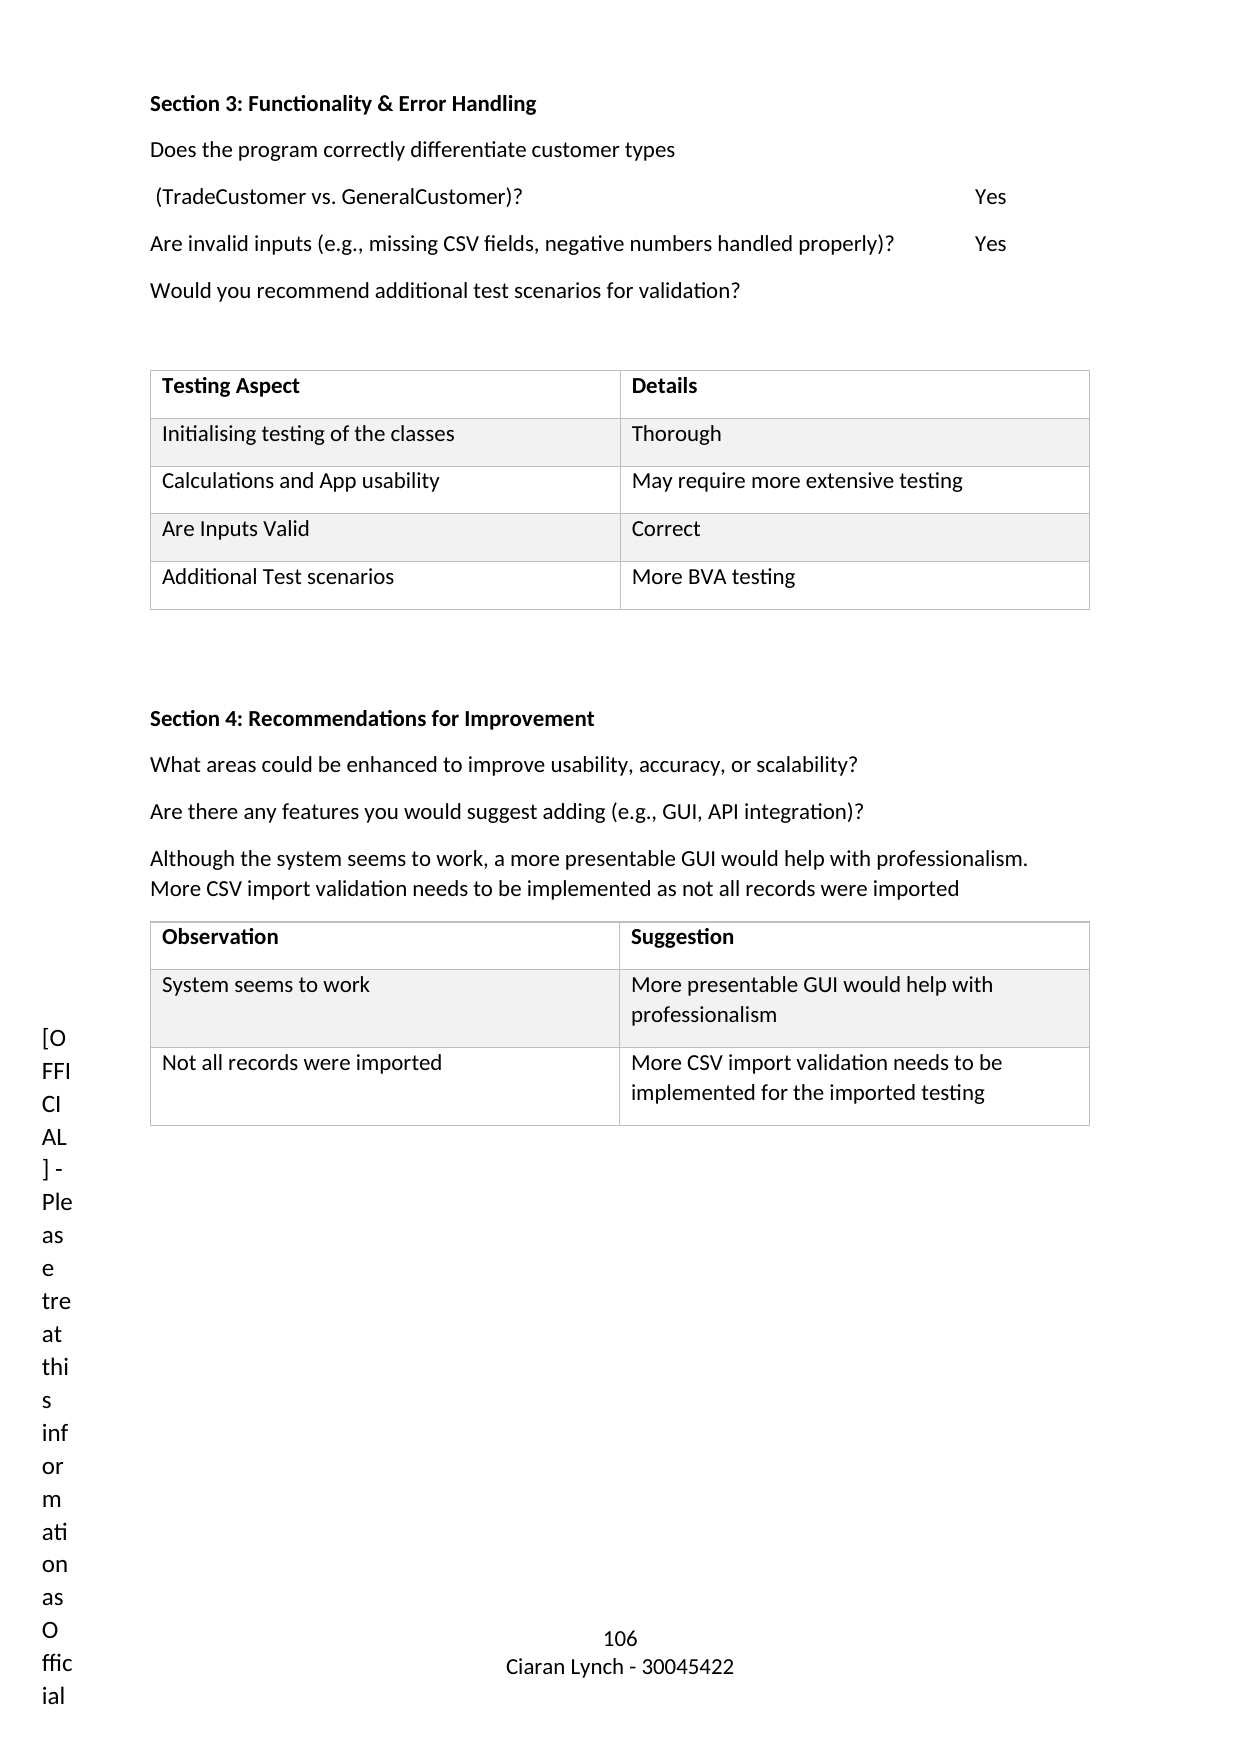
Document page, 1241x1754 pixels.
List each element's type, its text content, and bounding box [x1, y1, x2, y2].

text Although the system seems to work, a more presentable GUI would help with professionalism. More CSV import validation needs to be implemented as not all records were imported [150, 844, 1090, 903]
table_header Testing Aspect [151, 371, 620, 418]
table_header Suggestion [620, 923, 1089, 969]
table_cell May require more extensive testing [621, 467, 1089, 513]
table_header Details [621, 371, 1089, 418]
table_cell Are Inputs Valid [151, 514, 620, 561]
table_cell More presentable GUI would help with professionalism [620, 970, 1089, 1047]
text Section 4: Recommendations for Improvement [150, 704, 1090, 732]
text Section 3: Functionality & Error Handling [150, 89, 1090, 117]
text Are invalid inputs (e.g., missing CSV fields, negative numbers handled properly)? Yes [150, 229, 1090, 257]
table_header Observation [151, 923, 619, 969]
table_cell Additional Test scenarios [151, 562, 620, 609]
table_cell Thorough [621, 419, 1089, 466]
text What areas could be enhanced to improve usability, accuracy, or scalability? [150, 751, 1090, 779]
table_cell Correct [621, 514, 1089, 561]
text Would you recommend additional test scenarios for validation? [150, 276, 1090, 304]
table_cell Initialising testing of the classes [151, 419, 620, 466]
table_cell More BVA testing [621, 562, 1089, 609]
text Are there any features you would suggest adding (e.g., GUI, API integration)? [150, 797, 1090, 826]
table_cell System seems to work [151, 970, 619, 1047]
table_cell More CSV import validation needs to be implemented for the imported testing [620, 1048, 1089, 1125]
table_cell Not all records were imported [151, 1048, 619, 1125]
table_cell Calculations and App usability [151, 467, 620, 513]
text (TradeCustomer vs. GeneralCustomer)? Yes [150, 182, 1090, 210]
text Does the program correctly differentiate customer types [150, 136, 1090, 163]
